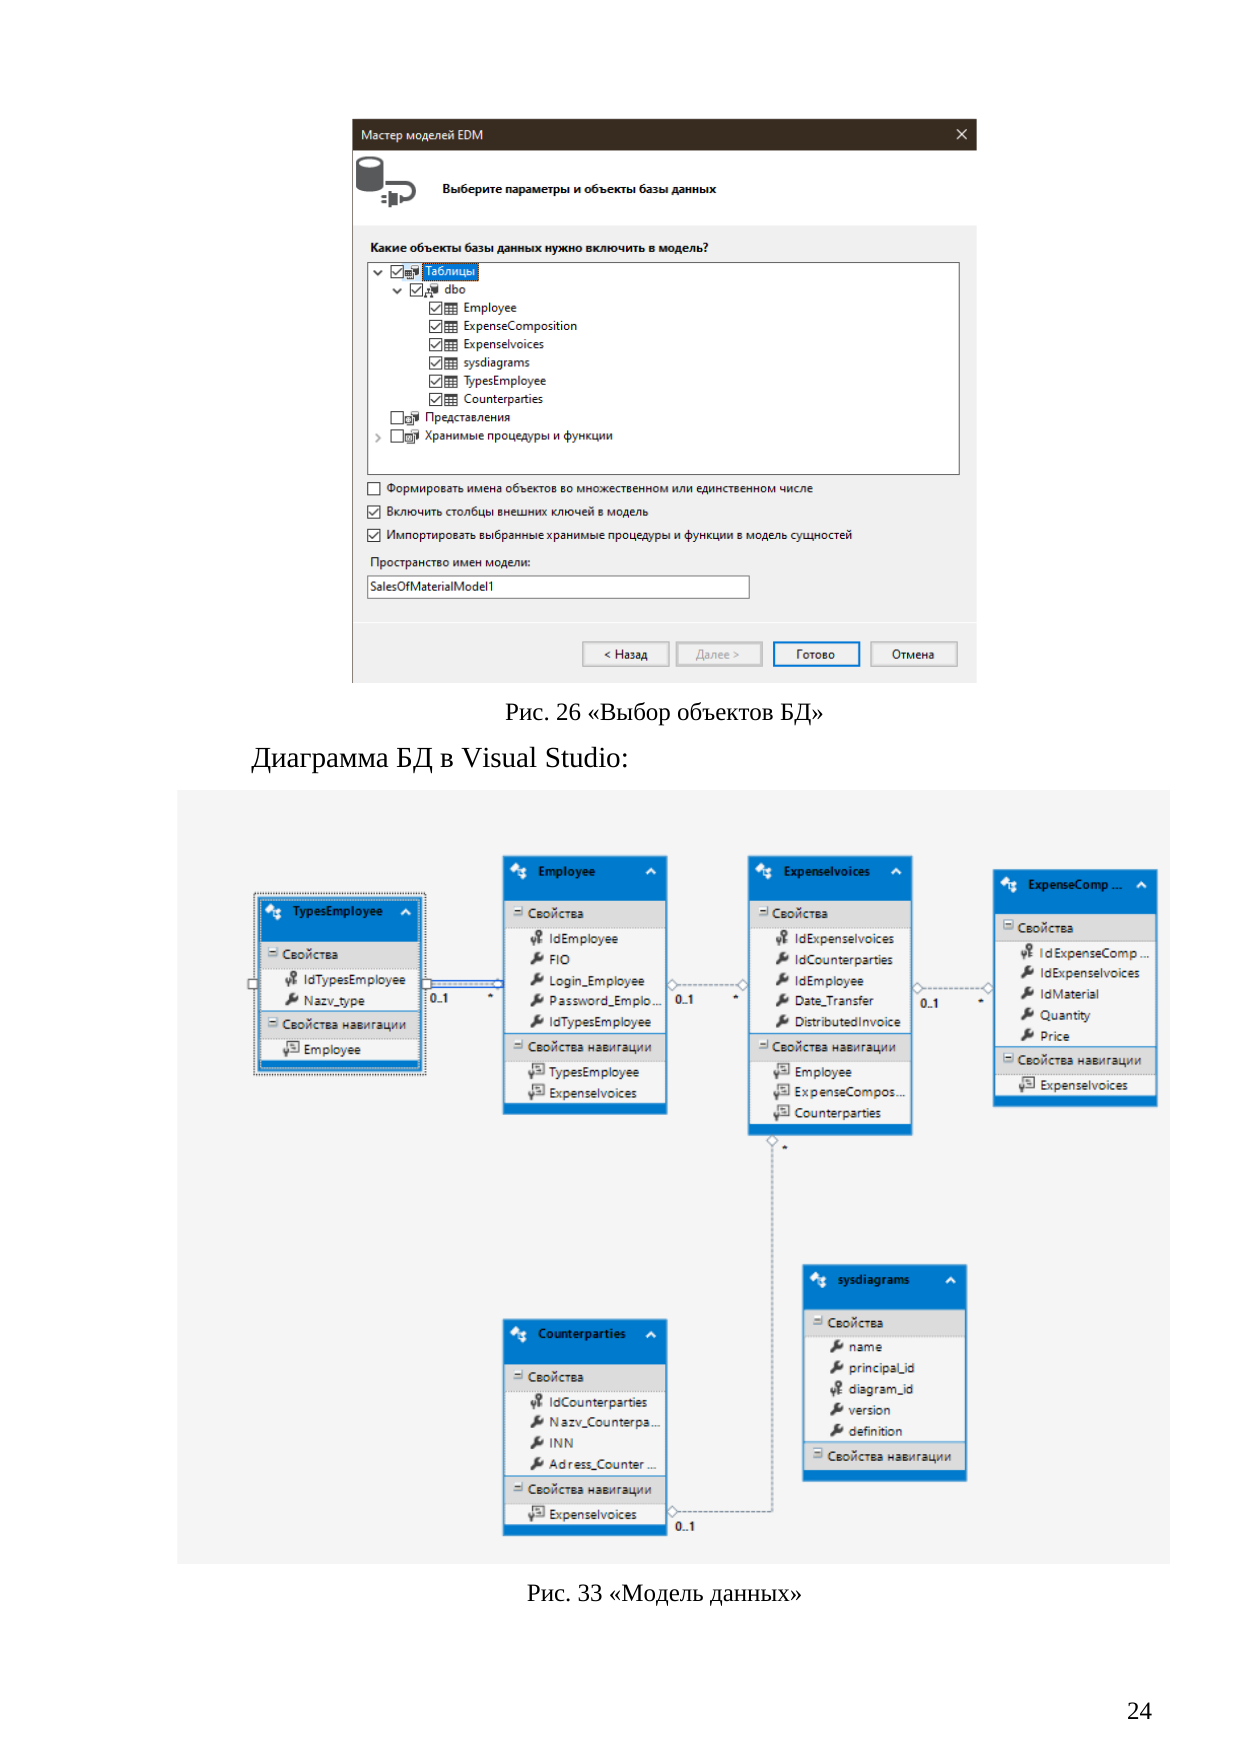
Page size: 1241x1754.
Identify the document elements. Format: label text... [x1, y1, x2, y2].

text Рис. 26 «Выбор объектов БД» [177, 697, 1152, 726]
picture [352, 118, 977, 683]
text Диаграмма БД в Visual Studio: [177, 740, 1152, 774]
picture [177, 790, 1170, 1564]
text Рис. 33 «Модель данных» [177, 1578, 1152, 1606]
